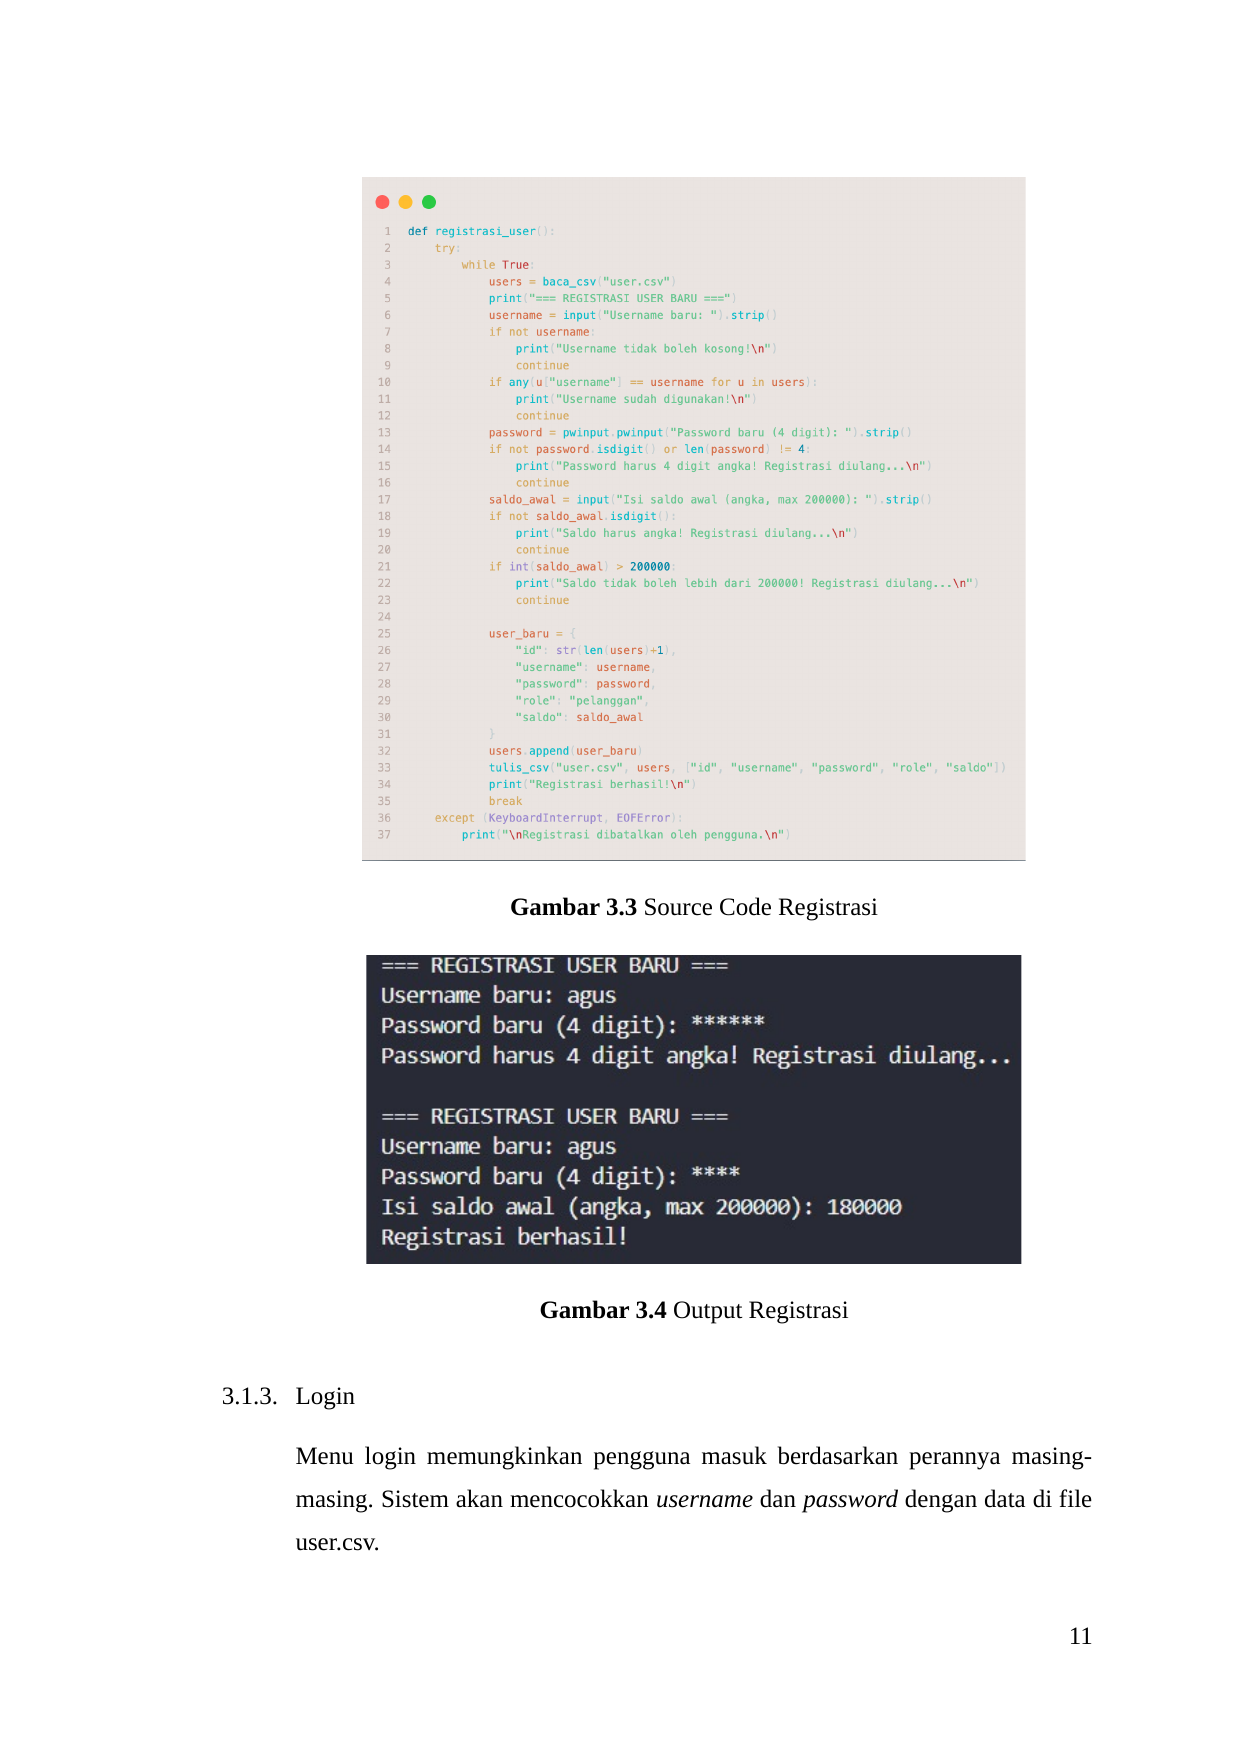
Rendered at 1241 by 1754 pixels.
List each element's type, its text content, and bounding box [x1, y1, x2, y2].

text Gambar 3.3 Source Code Registrasi [295, 892, 1092, 921]
text Gambar 3.4 Output Registrasi [295, 1295, 1092, 1324]
list Login [222, 1381, 1092, 1410]
picture [366, 955, 1022, 1264]
picture [362, 177, 1026, 861]
text Menu login memungkinkan pengguna masuk berdasarkan perannya masing-masing. Sistem akan mencocokkan username dan password dengan data di file user.csv. [295, 1441, 1092, 1556]
